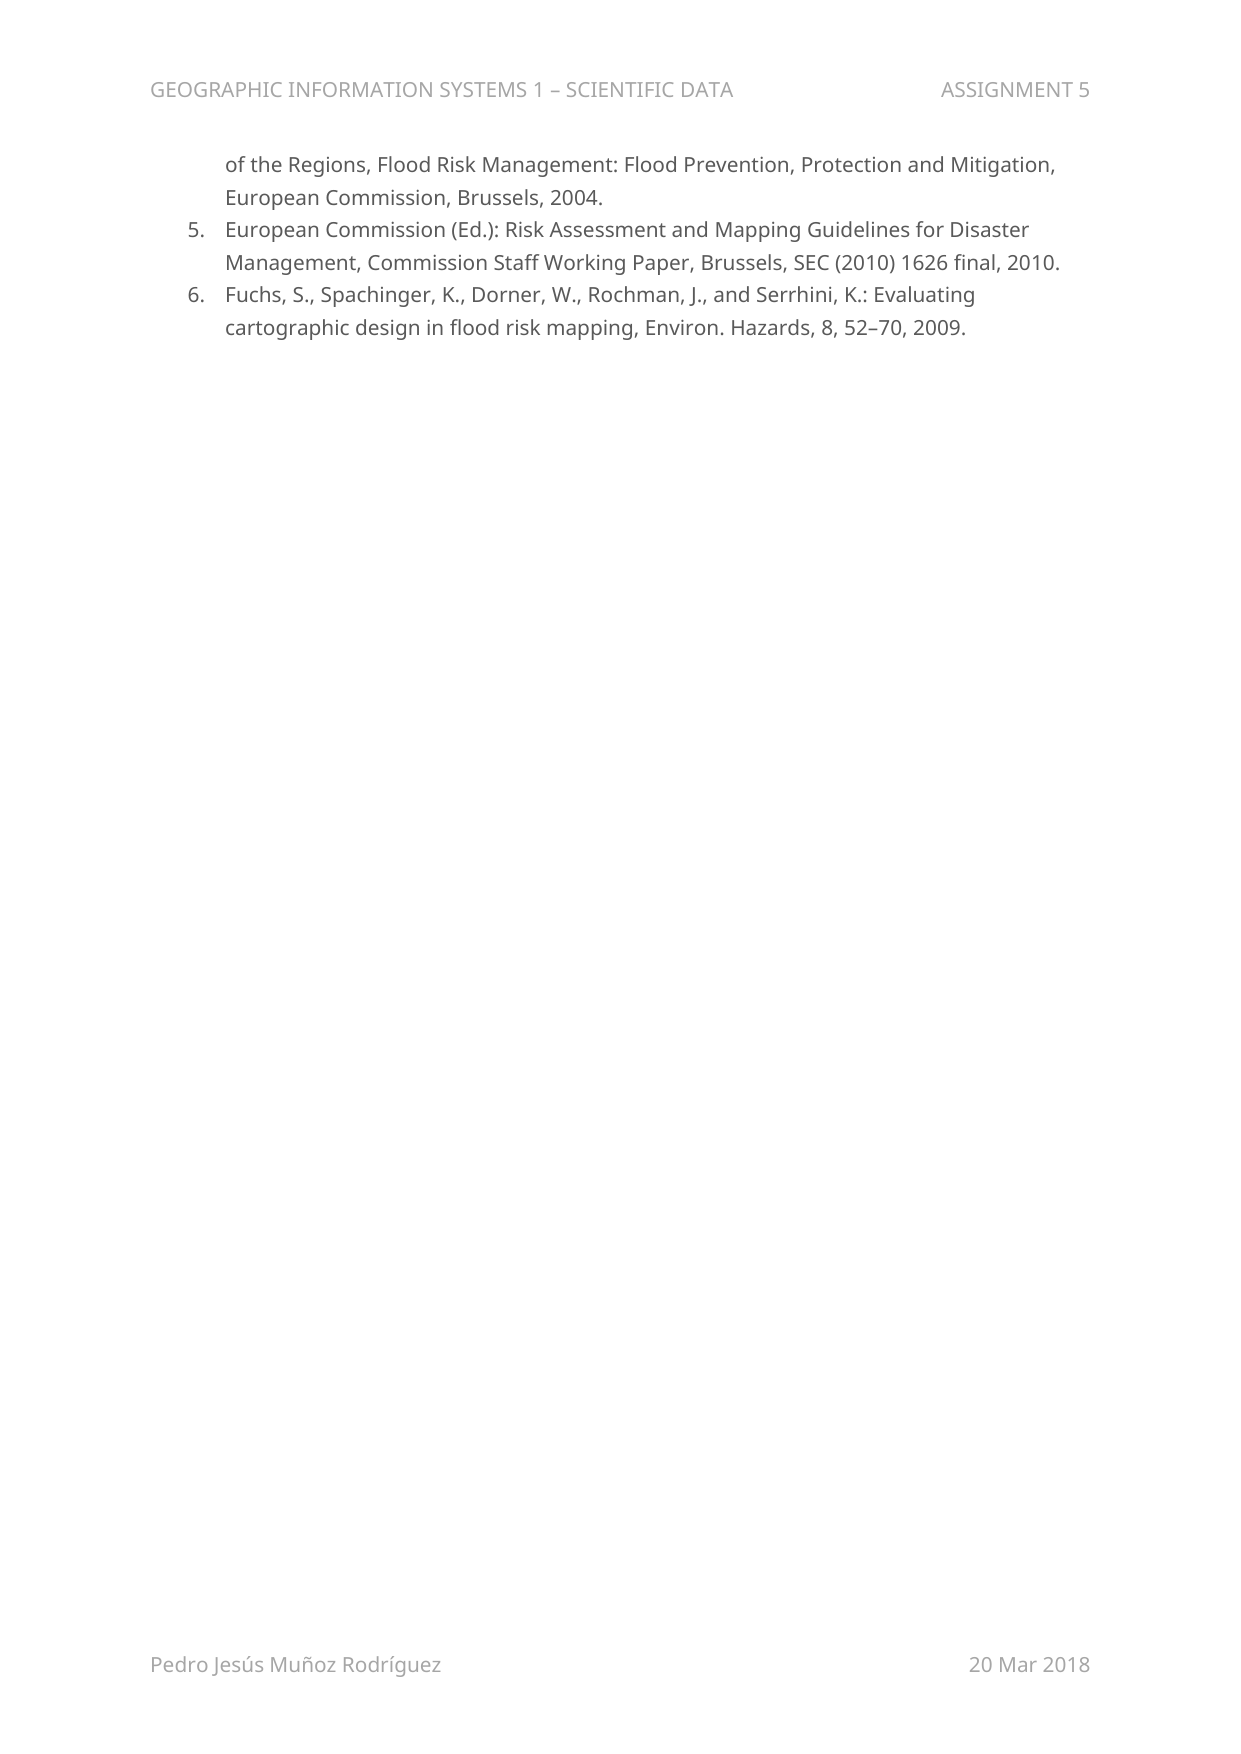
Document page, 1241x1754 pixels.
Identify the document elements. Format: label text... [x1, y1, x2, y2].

list European Commission (Ed.): Risk Assessment and Mapping Guidelines for Disaster Management, Commission Staff Working Paper, Brussels, SEC (2010) 1626 final, 2010. [187, 215, 1090, 276]
list Fuchs, S., Spachinger, K., Dorner, W., Rochman, J., and Serrhini, K.: Evaluating cartographic design in flood risk mapping, Environ. Hazards, 8, 52–70, 2009. [187, 280, 1090, 341]
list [187, 150, 1090, 211]
